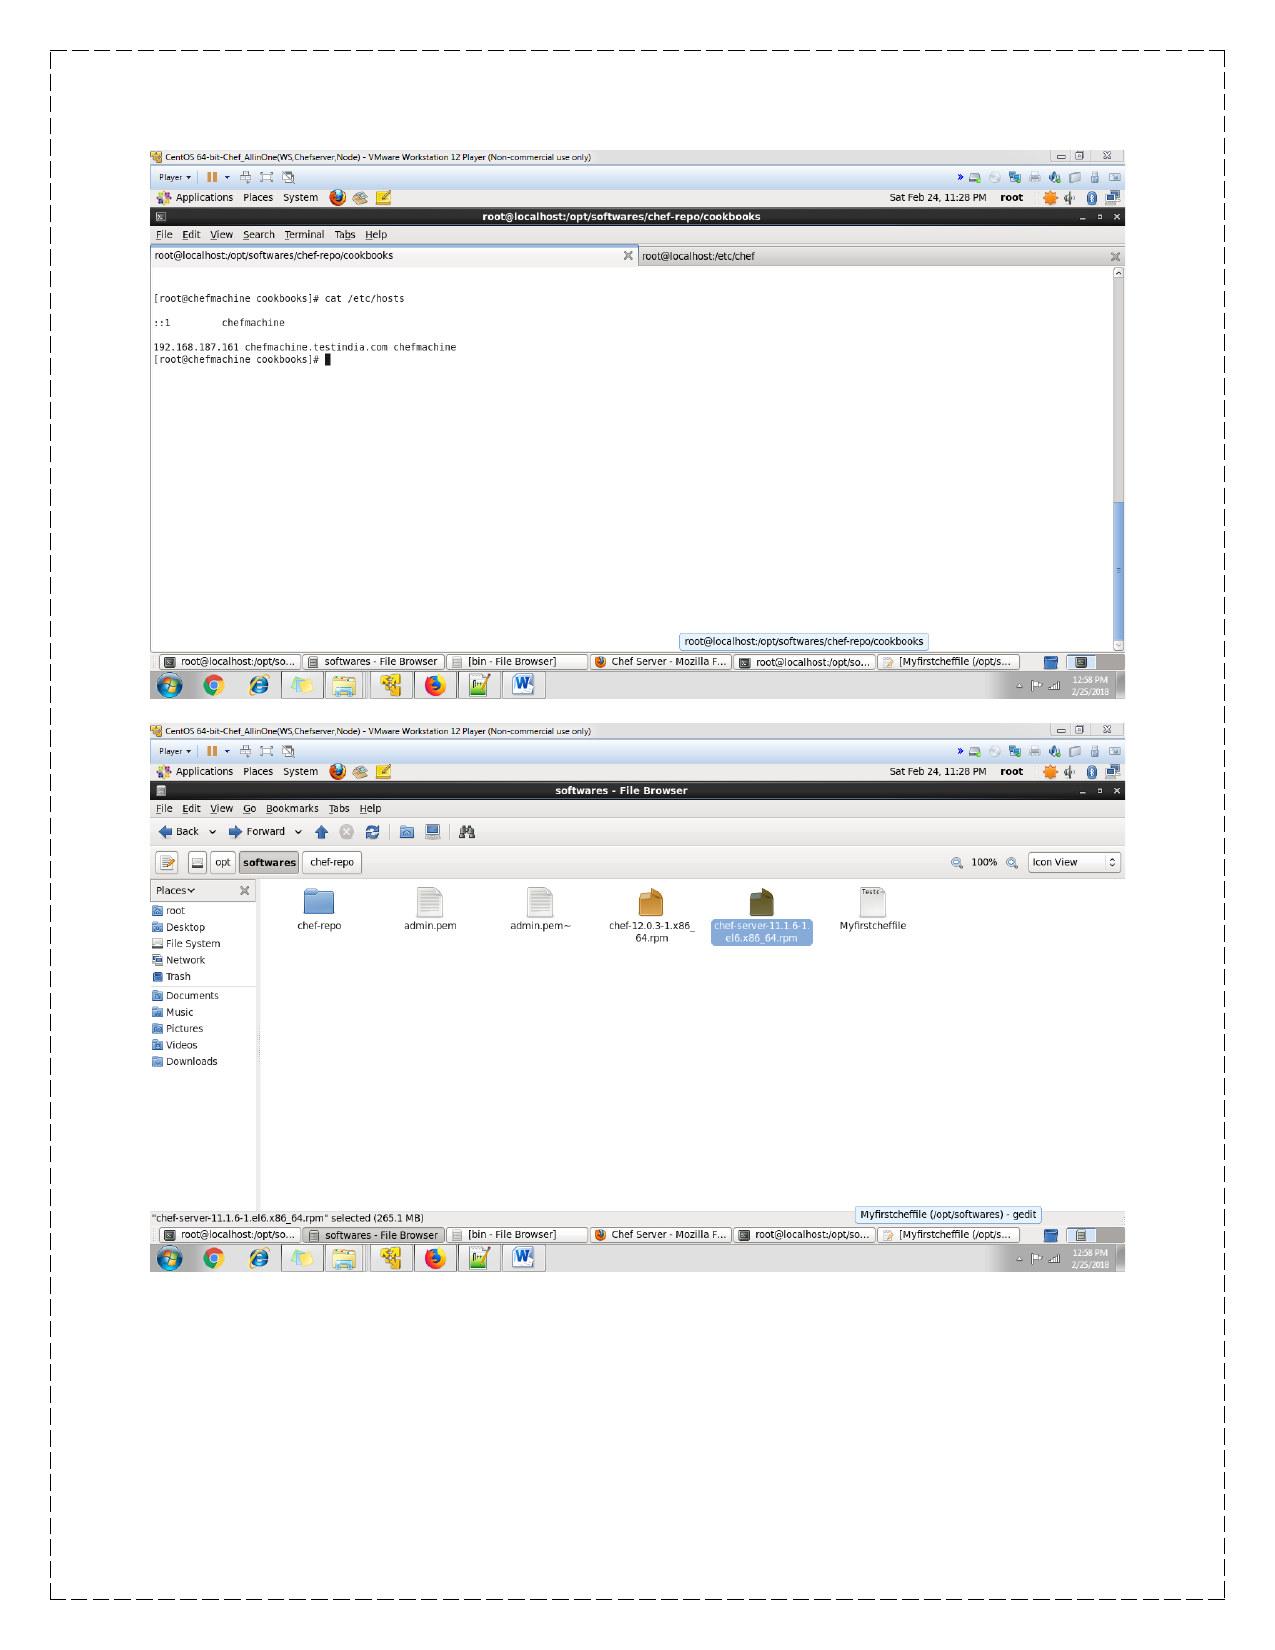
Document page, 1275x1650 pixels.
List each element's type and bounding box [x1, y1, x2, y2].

picture [150, 723, 1125, 1272]
picture [150, 150, 1125, 699]
